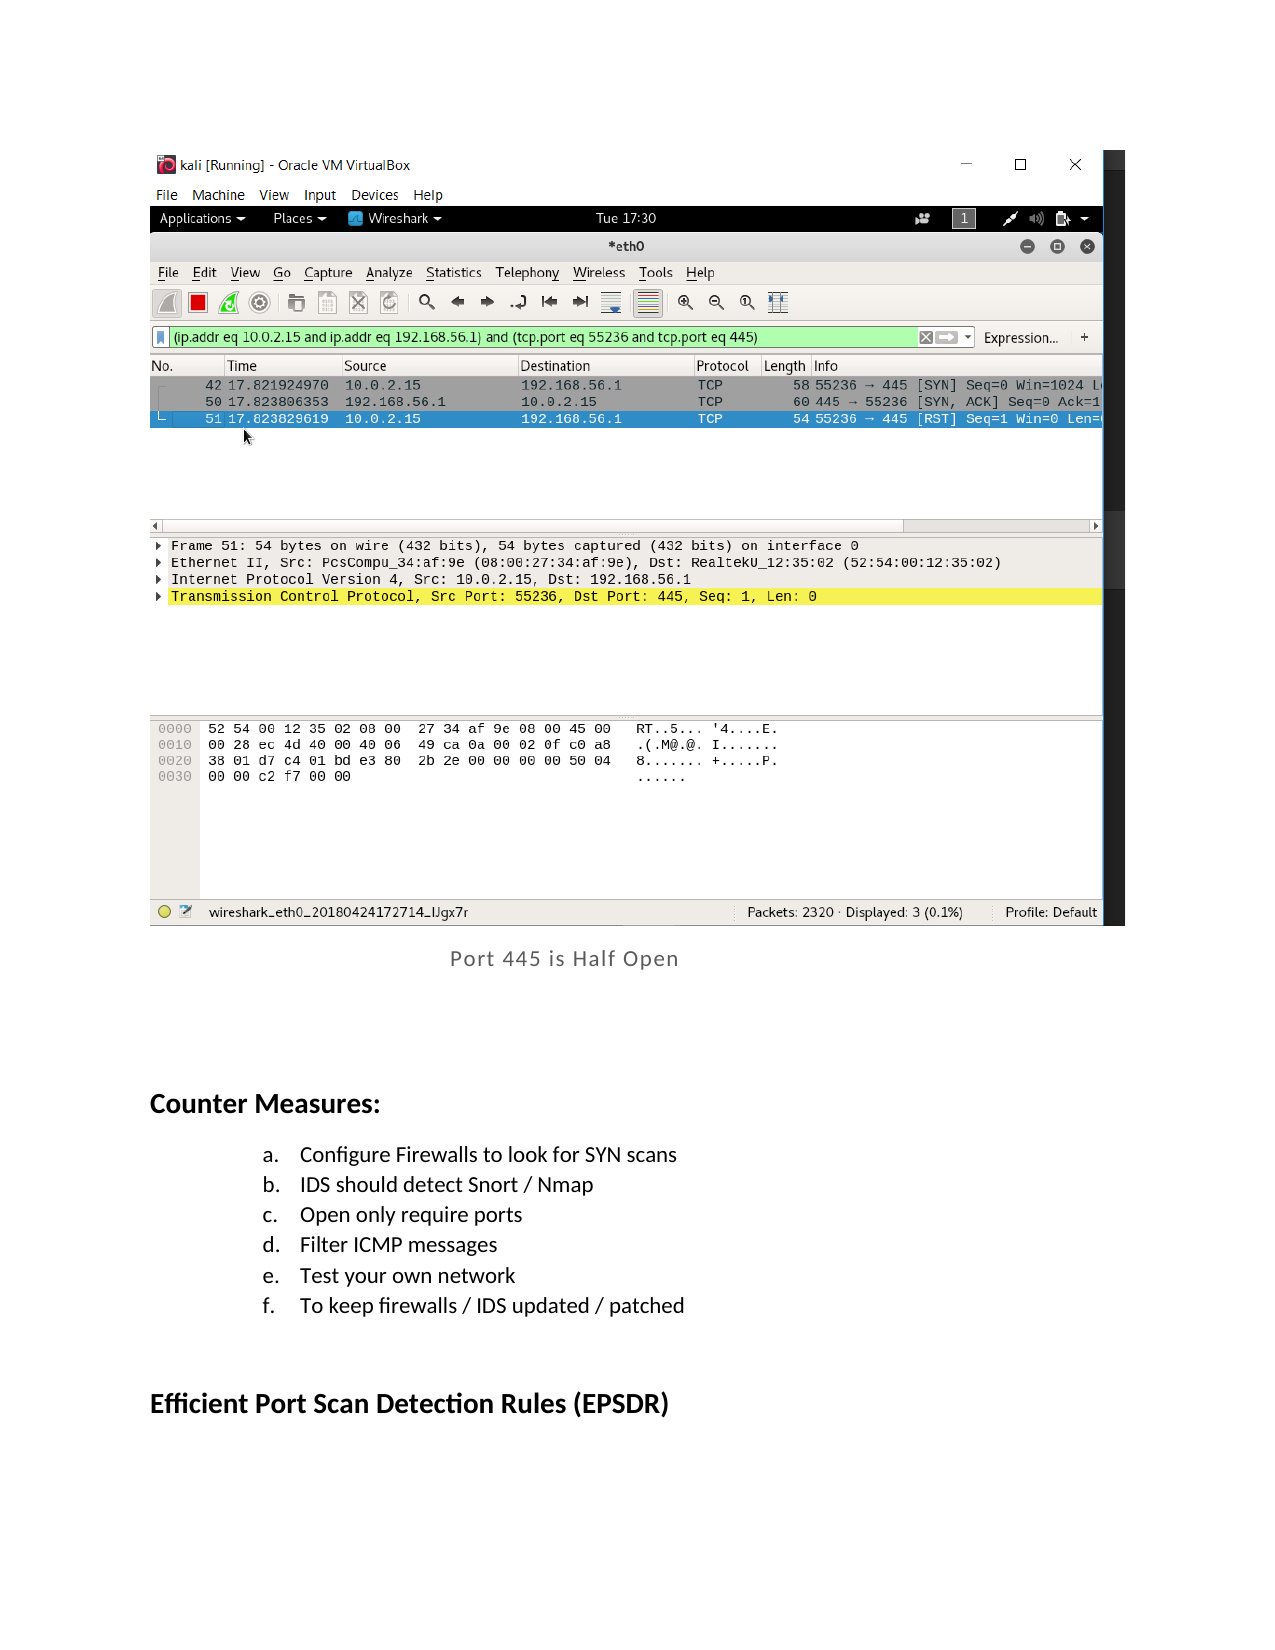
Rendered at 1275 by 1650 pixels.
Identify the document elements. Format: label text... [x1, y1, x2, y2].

list IDS should detect Snort / Nmap [262, 1170, 1125, 1198]
picture [150, 150, 1125, 926]
text Counter Measures: [150, 1085, 1125, 1120]
subtitle Port 445 is Half Open [450, 944, 1125, 972]
text Efficient Port Scan Detection Rules (EPSDR) [150, 1385, 1125, 1420]
list Test your own network [262, 1261, 1125, 1289]
list Open only require ports [262, 1200, 1125, 1228]
list Filter ICMP messages [262, 1231, 1125, 1258]
list To keep firewalls / IDS updated / patched [262, 1291, 1125, 1319]
list Configure Firewalls to look for SYN scans [262, 1140, 1125, 1168]
